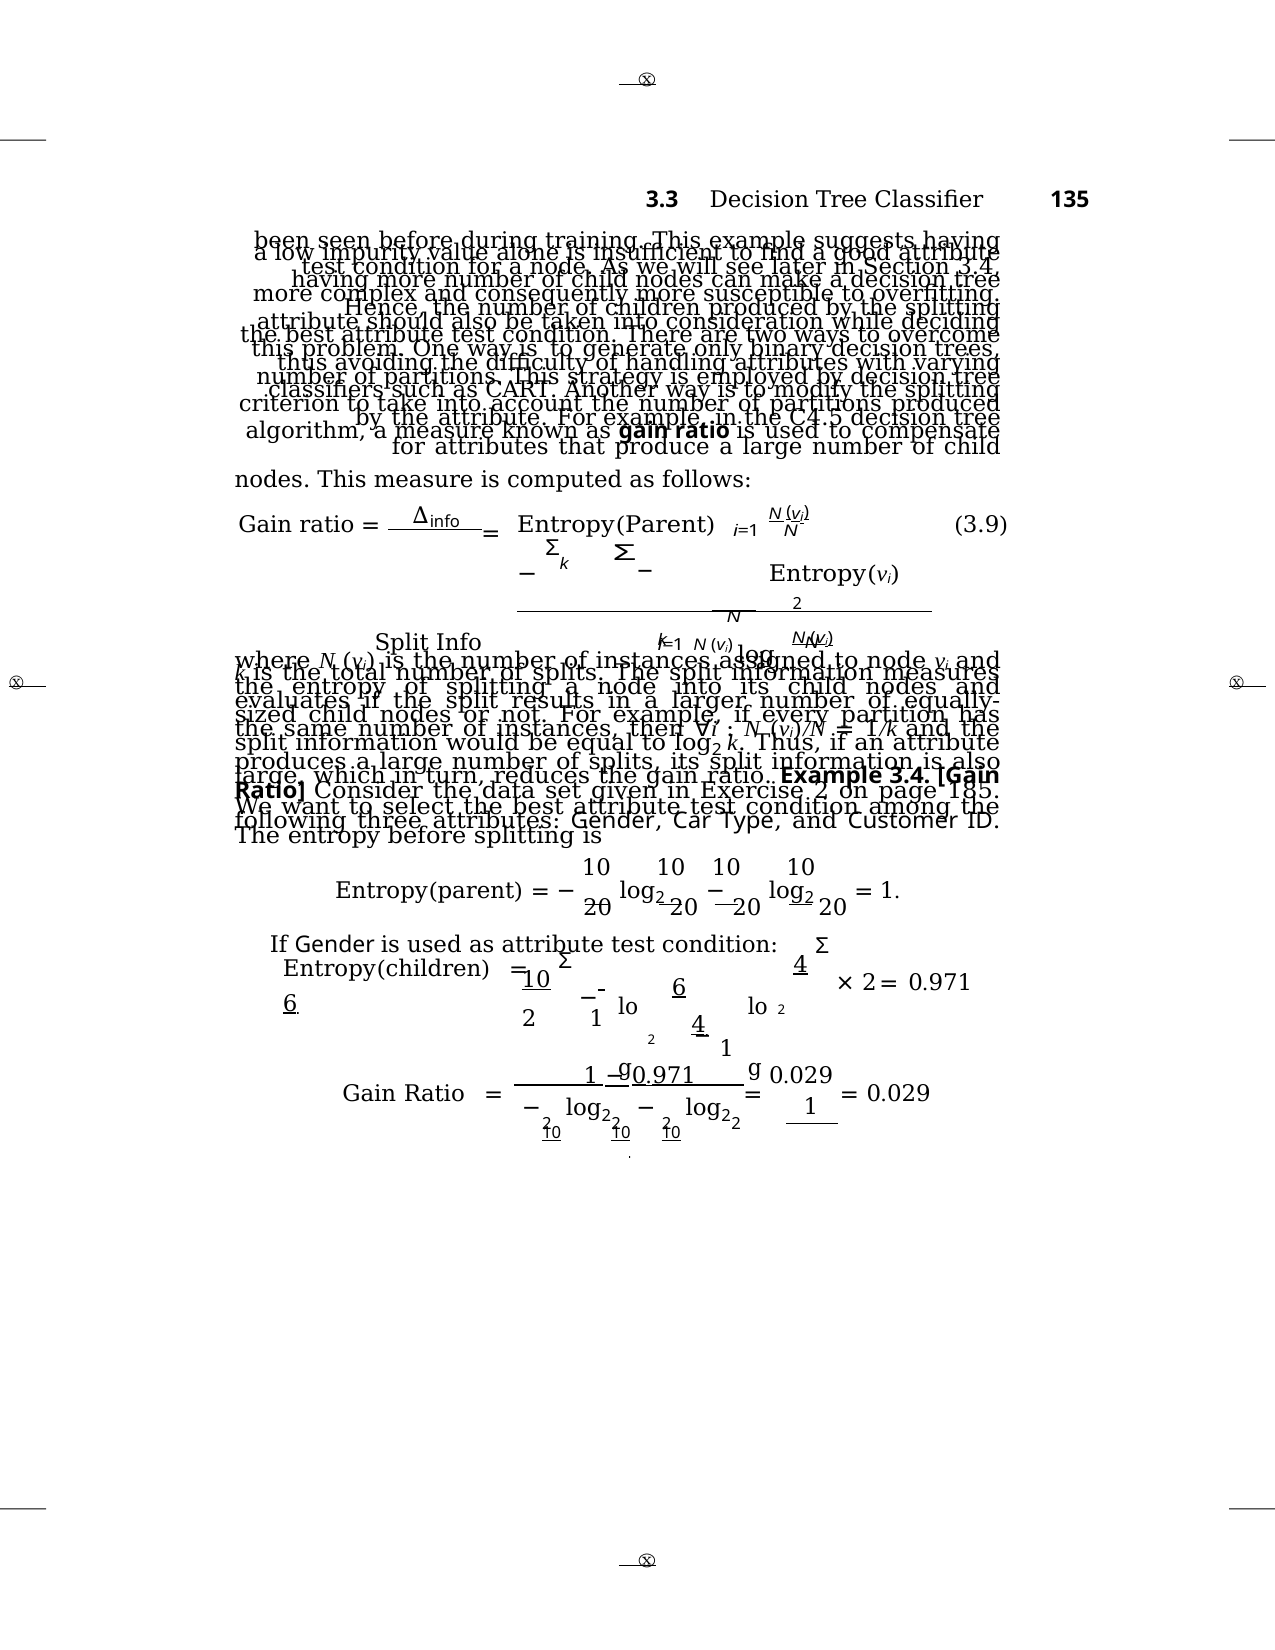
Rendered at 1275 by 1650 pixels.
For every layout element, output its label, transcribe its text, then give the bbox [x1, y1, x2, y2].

text Gain ratio = [0, 494, 379, 543]
text Split Info [0, 628, 482, 656]
text 10 10 10 10 [122, 855, 1275, 880]
text N (vi) Entropy(vi) [768, 494, 932, 592]
text N (vi) [787, 628, 838, 647]
text Δinfo = [388, 510, 508, 532]
text 6 4 [663, 965, 736, 1040]
text where N (vi) is the number of instances assigned to node vi and k is the total number of splits. The split information measures the entropy of splitting a node into its child nodes and evaluates if the split results in a larger number of equally-sized child nodes or not. For example, if every partition has the same number of instances, then ∀i : N (vi)/N = 1/k and the split information would be equal to log2 k. Thus, if an attribute produces a large number of splits, its split information is also large, which in turn, reduces the gain ratio. Example 3.4. [Gain Ratio] Consider the data set given in Exercise 2 on page 185. We want to select the best attribute test condition among the following three attributes: Gender, Car Type, and Customer ID. The entropy before splitting is [234, 658, 1001, 848]
text 4 Σ × 2= 0.971 [793, 965, 1275, 997]
text k [658, 628, 686, 649]
text N (vi) log [693, 628, 782, 656]
text nodes. This measure is computed as follows: [234, 459, 1275, 494]
text Entropy(Parent) − Σk [517, 494, 742, 592]
text If Gender is used as attribute test condition: [269, 903, 1275, 965]
text been seen before during training. This example suggests having a low impurity value alone is insuﬃcient to ﬁnd a good attribute test condition for a node. As we will see later in Section 3.4, having more number of child nodes can make a decision tree more complex and consequently more susceptible to overﬁtting. Hence, the number of children produced by the splitting attribute should also be taken into consideration while deciding the best attribute test condition. There are two ways to overcome this problem. One way is to generate only binary decision trees, thus avoiding the diﬃculty of handling attributes with varying number of partitions. This strategy is employed by decision tree classiﬁers such as CART. Another way is to modify the splitting criterion to take into account the number of partitions produced by the attribute. For example, in the C4.5 decision tree algorithm, a measure known as gain ratio is used to compensate for attributes that produce a large number of child [234, 238, 1001, 459]
text log [618, 965, 647, 1088]
text log [748, 965, 777, 1088]
text Entropy(parent) = − 20 log2 20 − 20 log2 20 = 1. [13, 880, 1222, 903]
text (3.9) [953, 494, 1275, 543]
text − log2 − log2 1 [522, 1102, 1275, 1119]
text Entropy(children) = 10 Σ − 6 [283, 965, 606, 1034]
text 3.3 Decision Tree Classiﬁer 135 [646, 173, 1275, 216]
